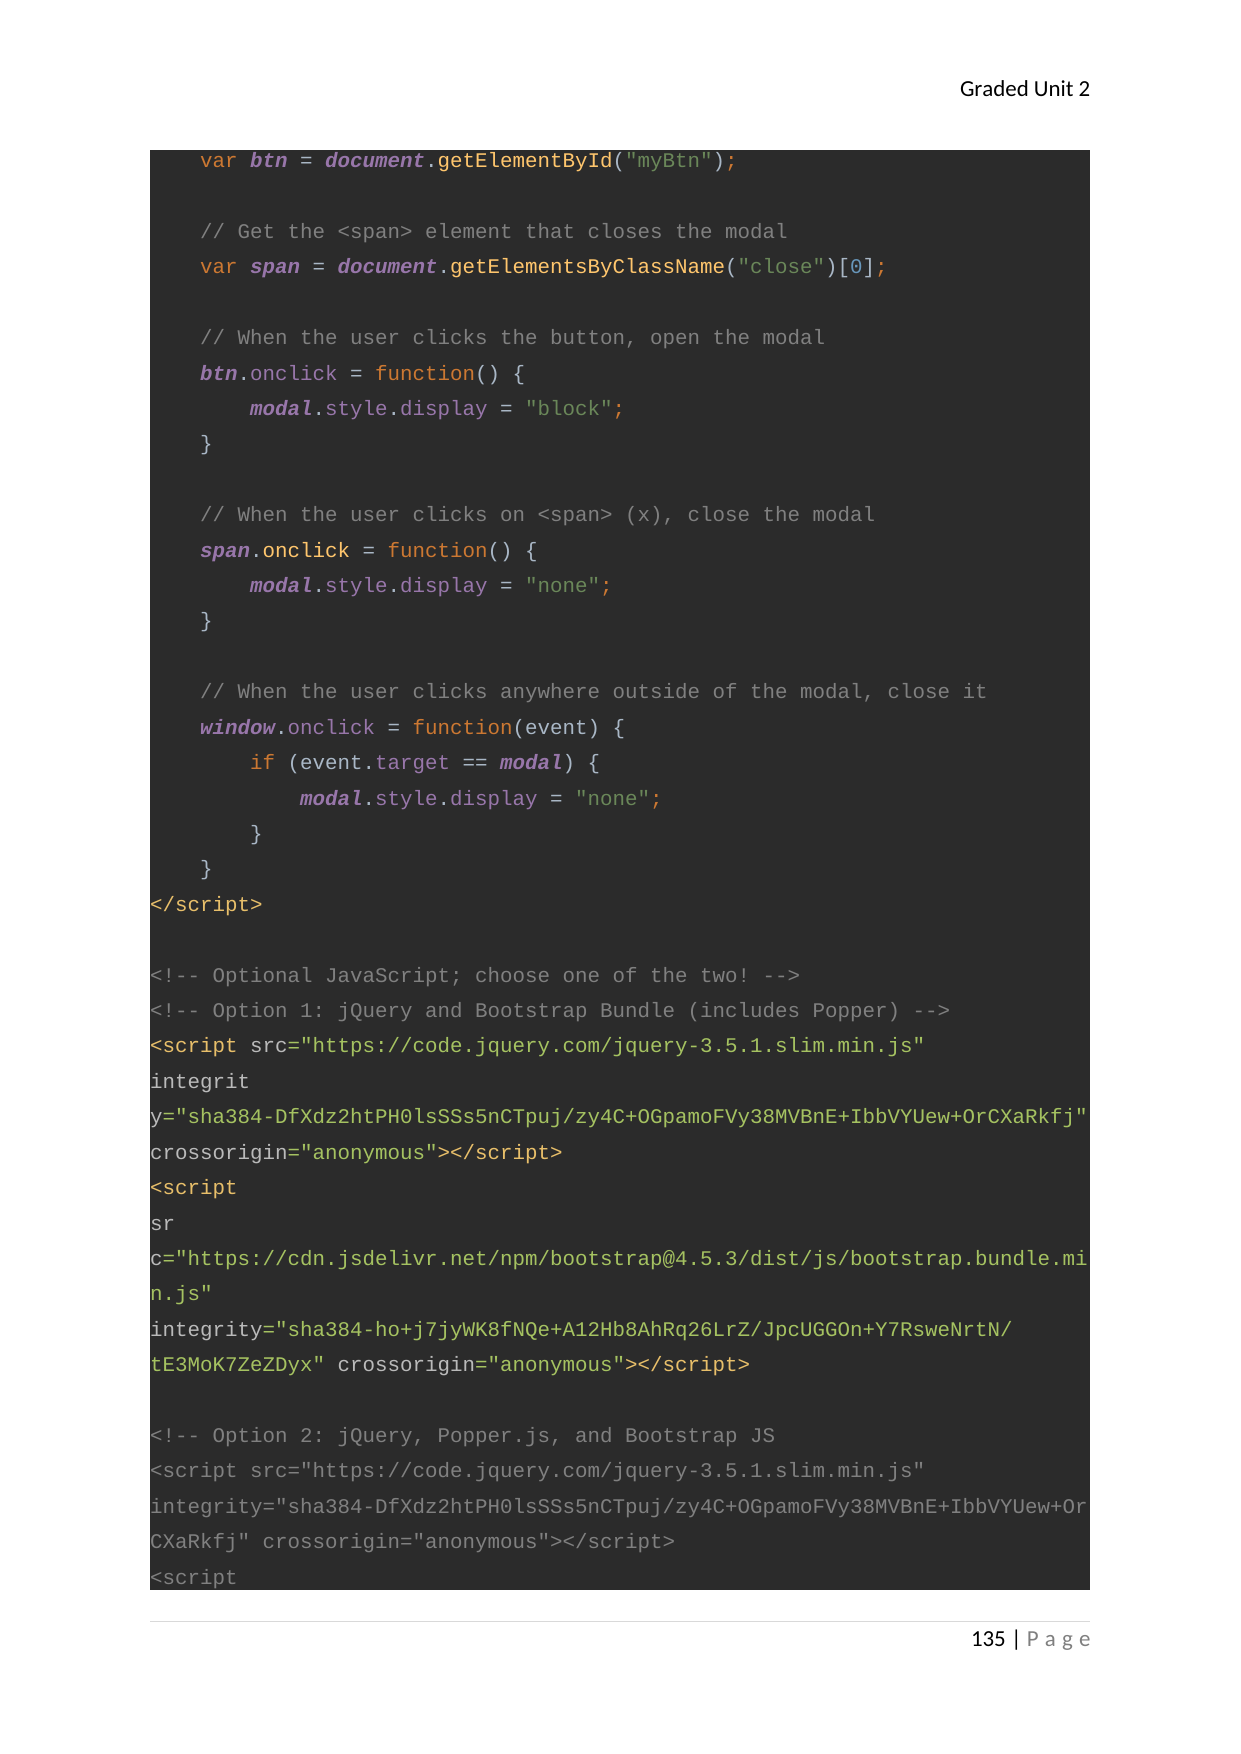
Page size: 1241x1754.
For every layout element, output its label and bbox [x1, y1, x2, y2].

text [150, 150, 1090, 1590]
